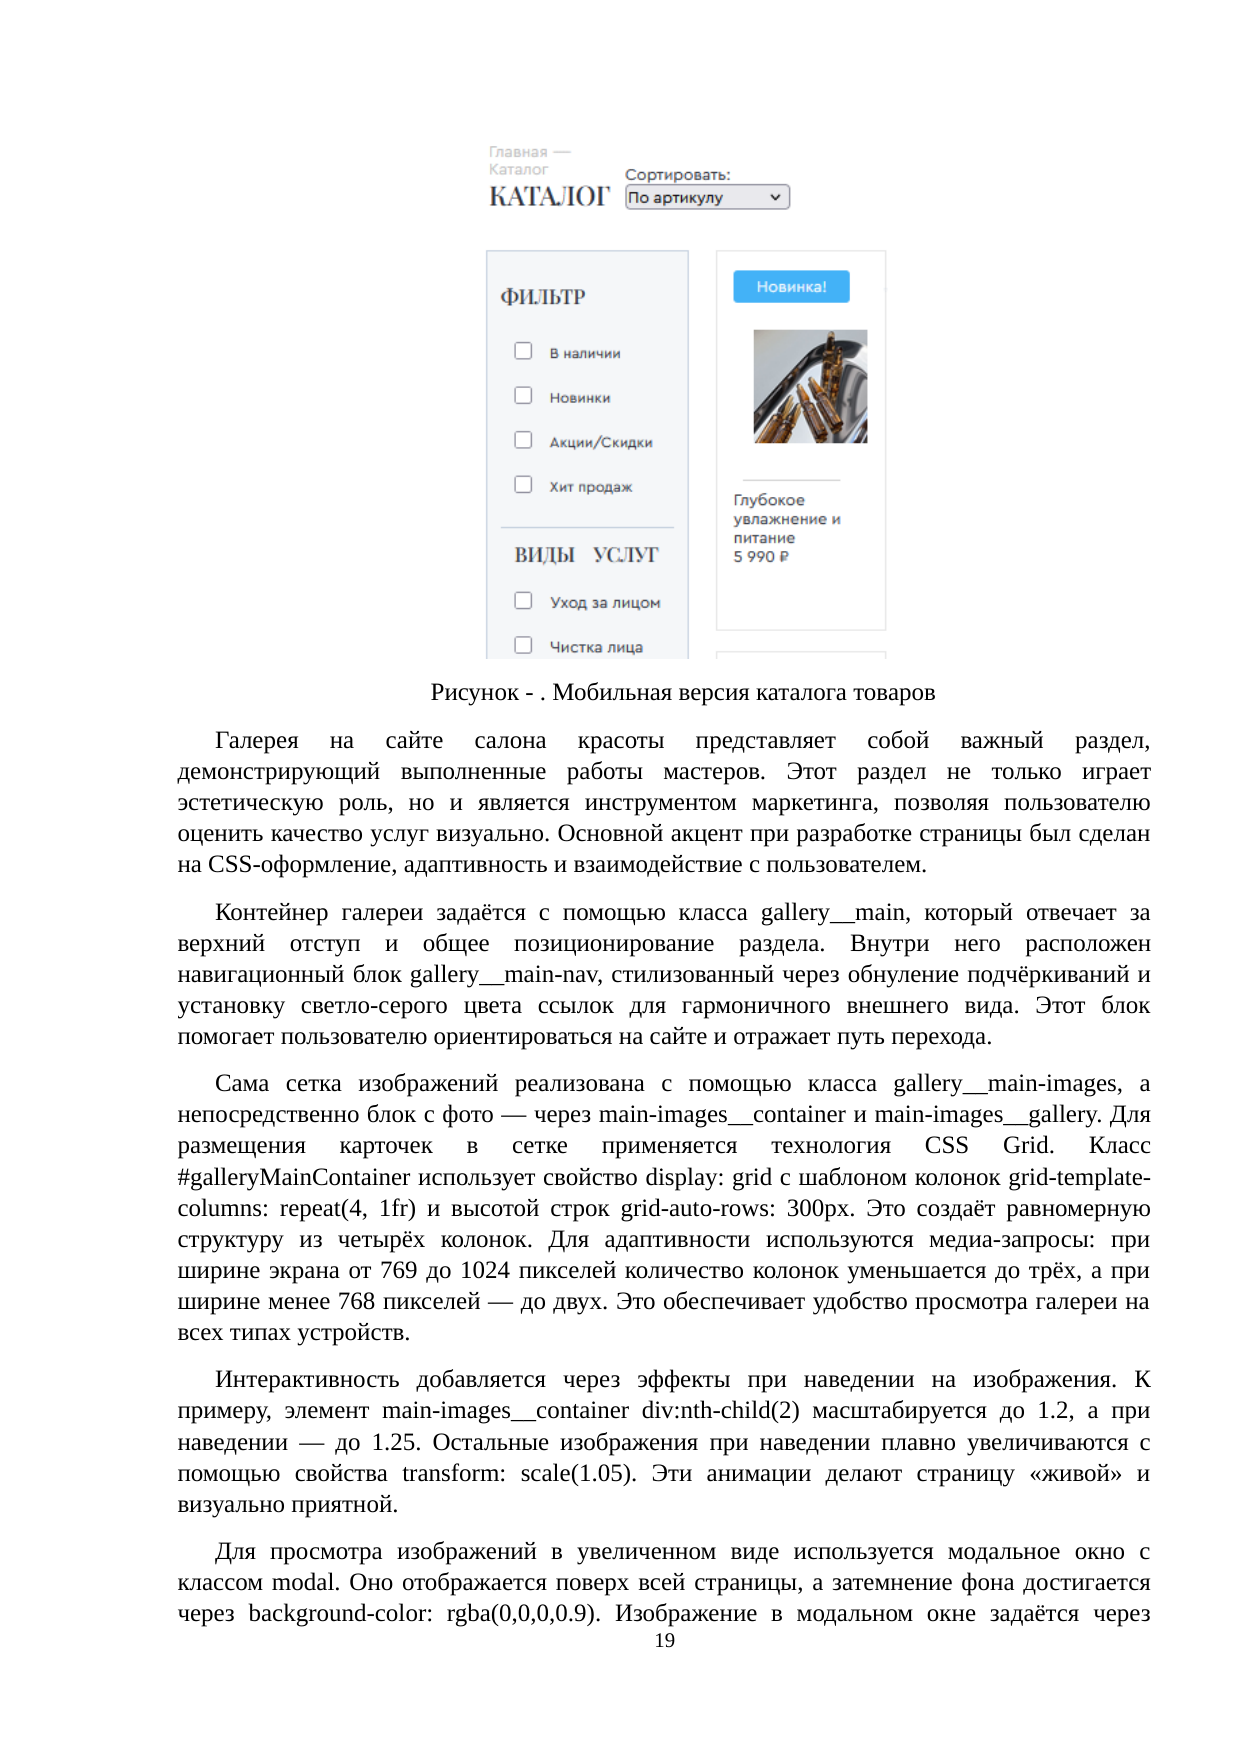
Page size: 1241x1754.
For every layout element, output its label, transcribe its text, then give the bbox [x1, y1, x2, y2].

text Контейнер галереи задаётся с помощью класса gallery__main, который отвечает за верхний отступ и общее позиционирование раздела. Внутри него расположен навигационный блок gallery__main-nav, стилизованный через обнуление подчёркиваний и установку светло-серого цвета ссылок для гармоничного внешнего вида. Этот блок помогает пользователю ориентироваться на сайте и отражает путь перехода. [177, 897, 1152, 1049]
text Галерея на сайте салона красоты представляет собой важный раздел, демонстрирующий выполненные работы мастеров. Этот раздел не только играет эстетическую роль, но и является инструментом маркетинга, позволяя пользователю оценить качество услуг визуально. Основной акцент при разработке страницы был сделан на CSS-оформление, адаптивность и взаимодействие с пользователем. [177, 725, 1152, 878]
text Рисунок - . Мобильная версия каталога товаров [177, 677, 1152, 706]
picture [470, 118, 896, 659]
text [177, 1536, 1152, 1627]
text Сама сетка изображений реализована с помощью класса gallery__main-images, а непосредственно блок с фото — через main-images__container и main-images__gallery. Для размещения карточек в сетке применяется технология CSS Grid. Класс #galleryMainContainer использует свойство display: grid с шаблоном колонок grid-template-columns: repeat(4, 1fr) и высотой строк grid-auto-rows: 300px. Это создаёт равномерную структуру из четырёх колонок. Для адаптивности используются медиа-запросы: при ширине экрана от 769 до 1024 пикселей количество колонок уменьшается до трёх, а при ширине менее 768 пикселей — до двух. Это обеспечивает удобство просмотра галереи на всех типах устройств. [177, 1068, 1152, 1346]
text Интерактивность добавляется через эффекты при наведении на изображения. К примеру, элемент main-images__container div:nth-child(2) масштабируется до 1.2, а при наведении — до 1.25. Остальные изображения при наведении плавно увеличиваются с помощью свойства transform: scale(1.05). Эти анимации делают страницу «живой» и визуально приятной. [177, 1364, 1152, 1517]
